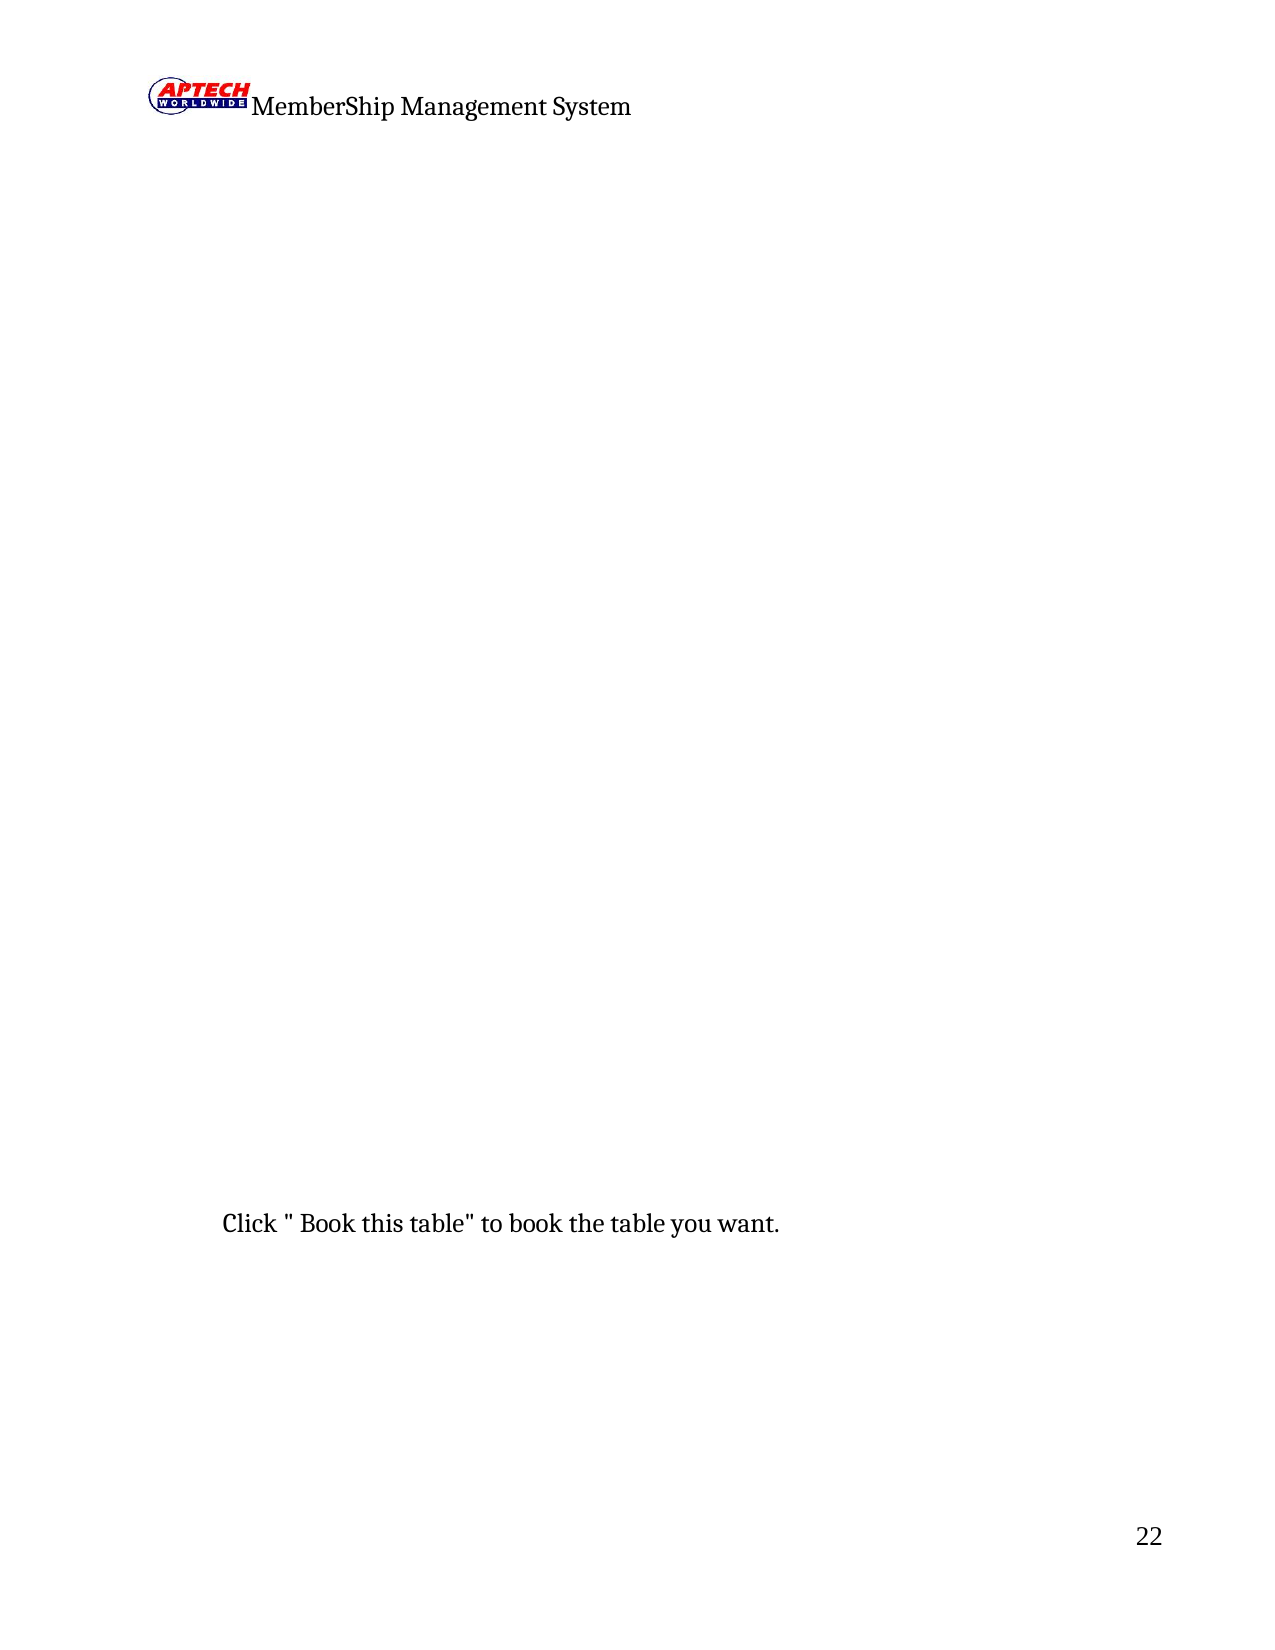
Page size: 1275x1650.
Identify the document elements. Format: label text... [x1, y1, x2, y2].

subtitle Click " Book this table" to book the table you want. [223, 1208, 1162, 1239]
picture [147, 75, 251, 116]
